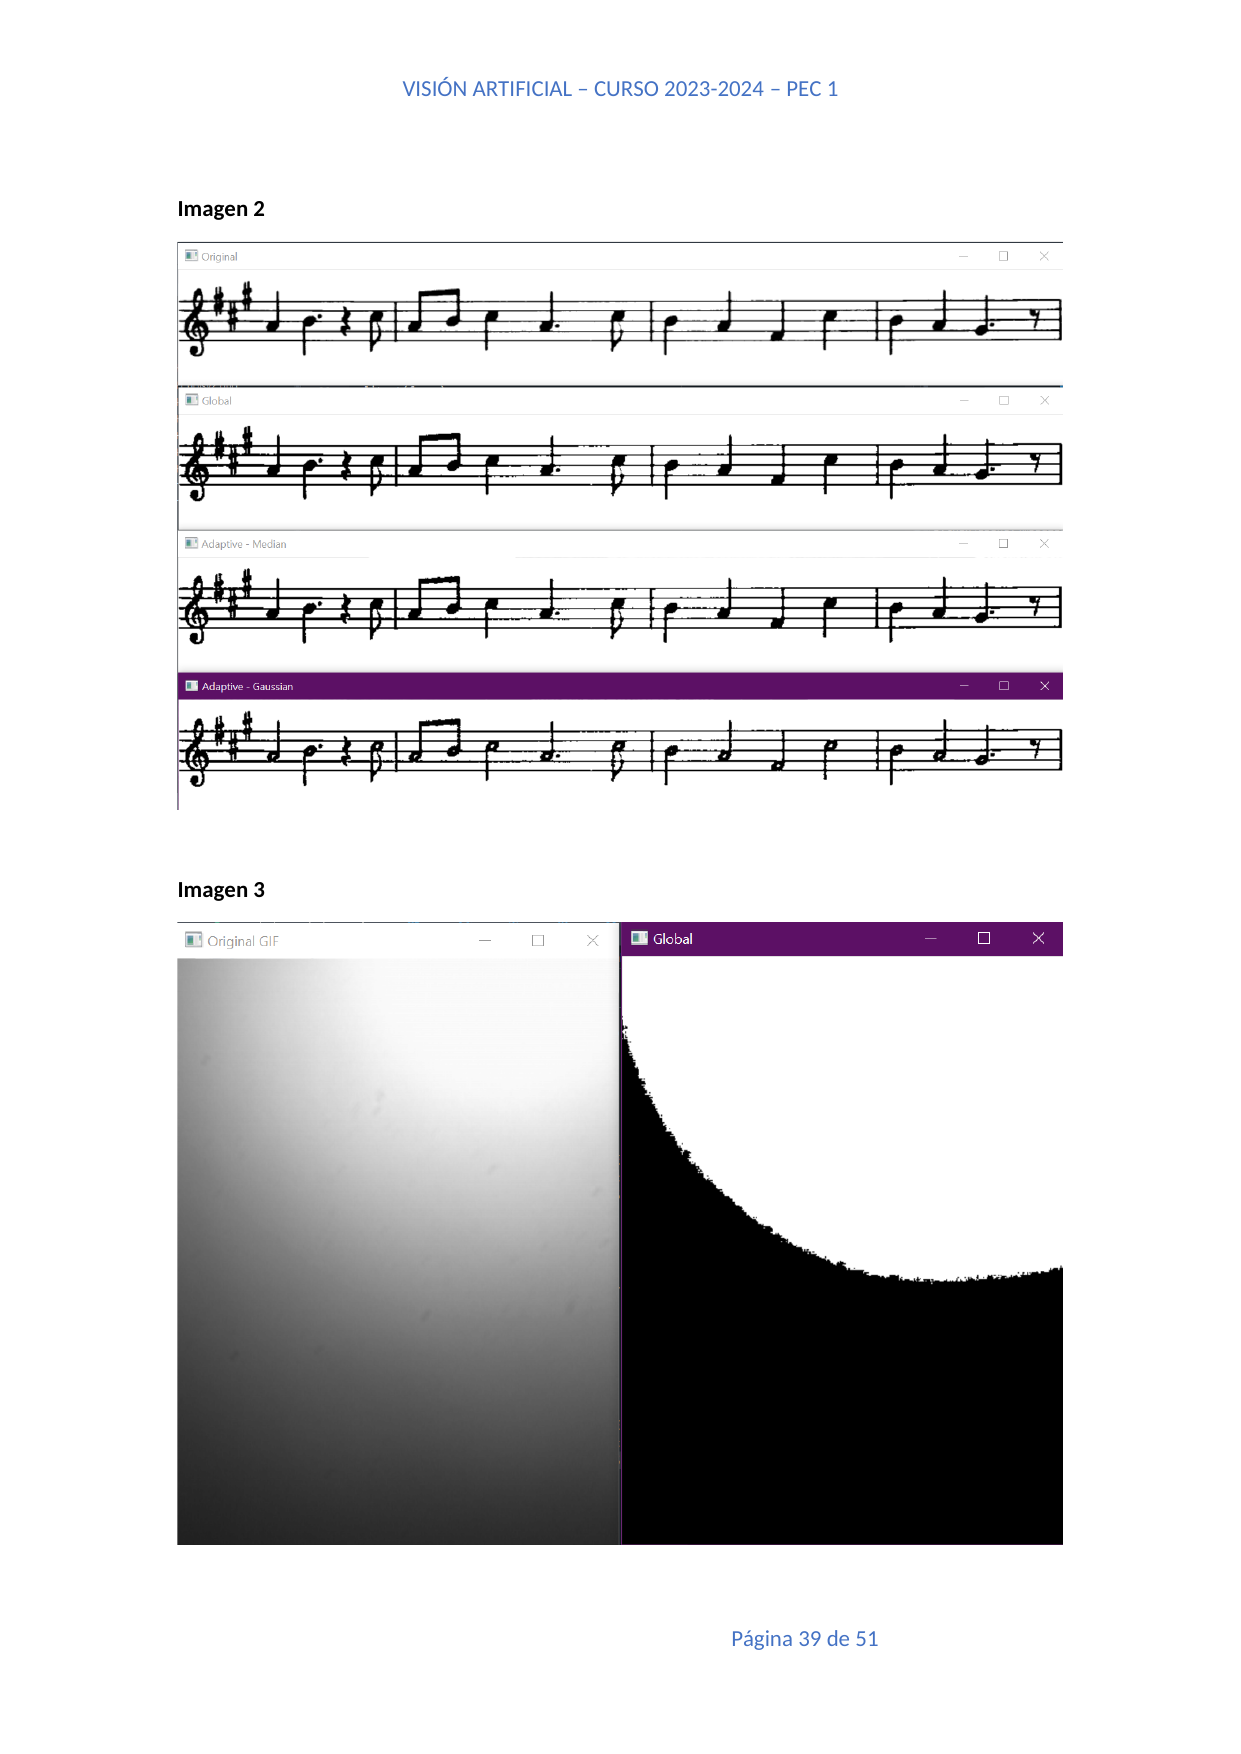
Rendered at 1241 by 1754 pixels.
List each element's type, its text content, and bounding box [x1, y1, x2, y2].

picture [177, 922, 1063, 1545]
text Imagen 2 [177, 194, 1063, 222]
text Imagen 3 [177, 875, 1063, 903]
picture [177, 241, 1063, 810]
